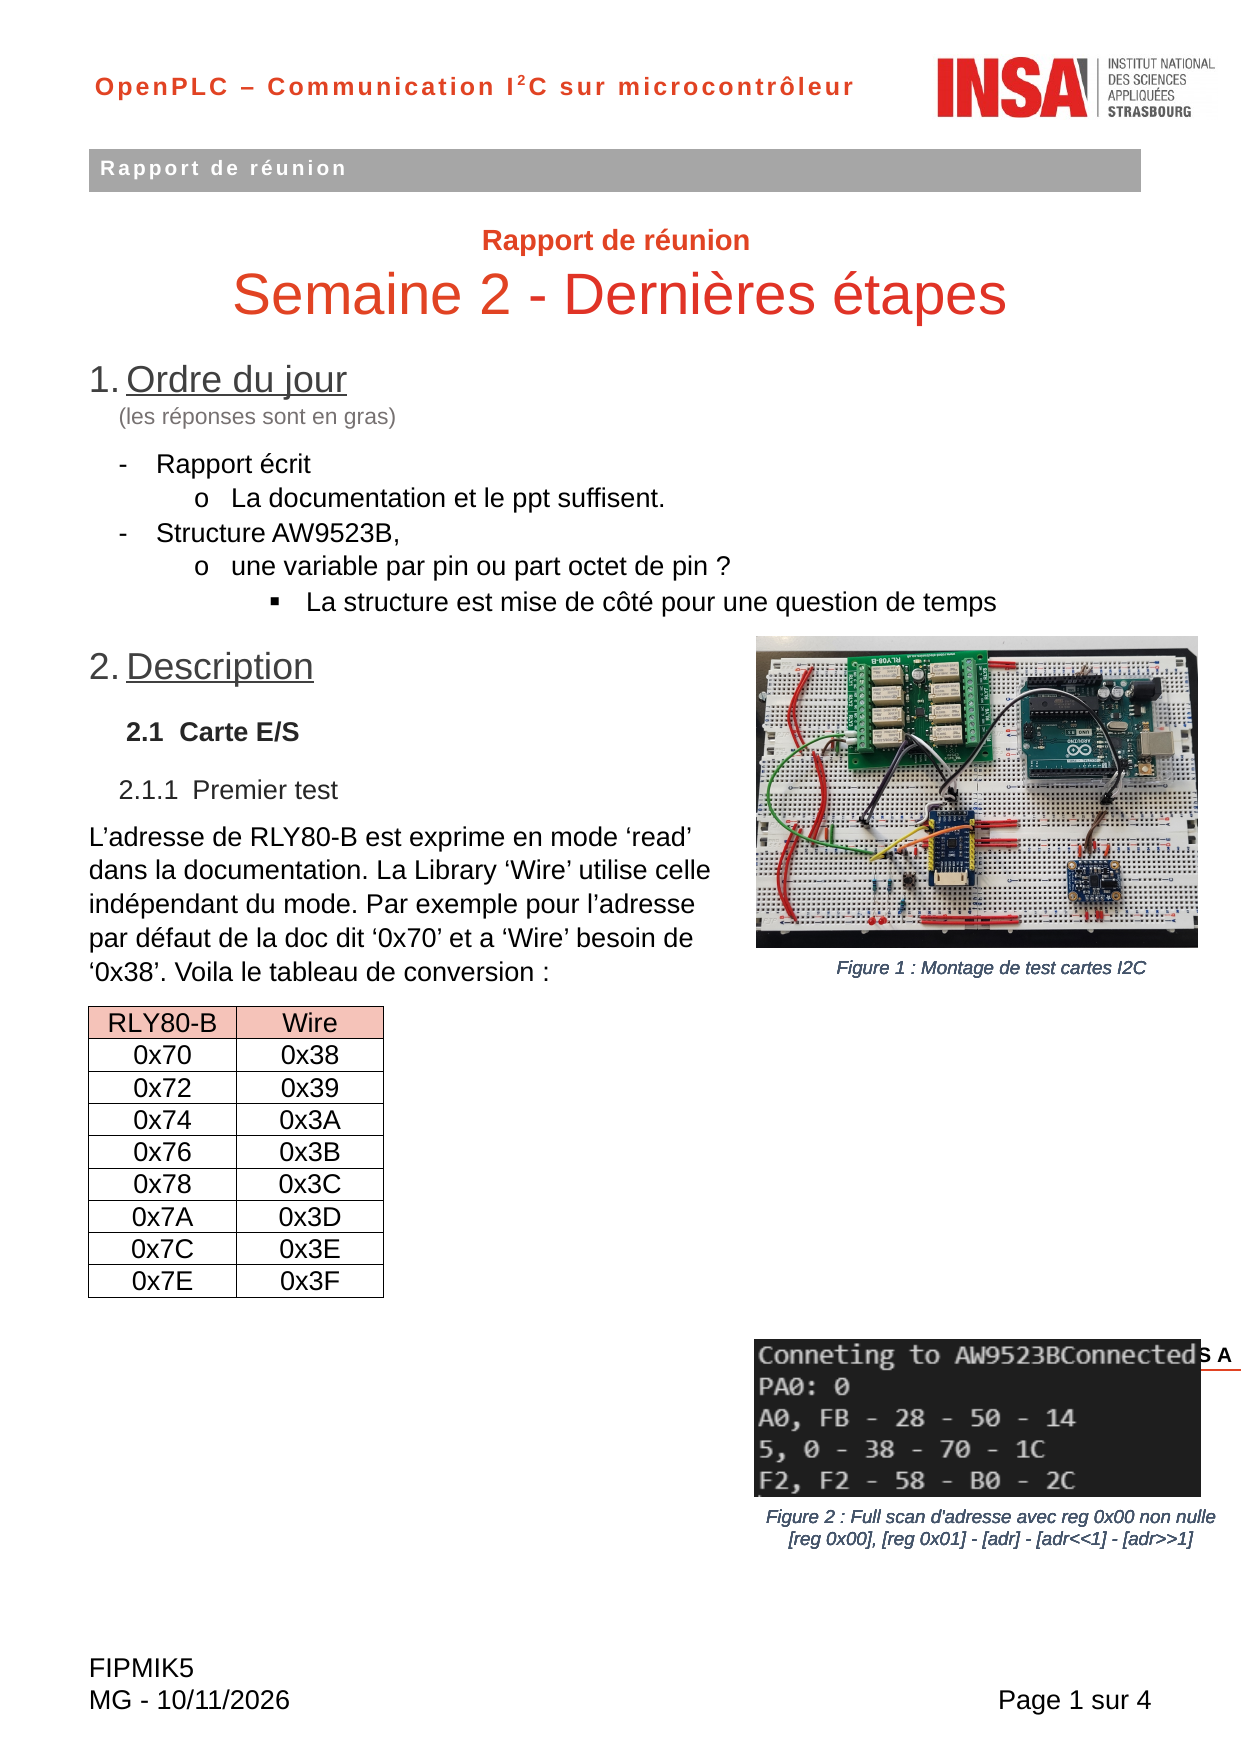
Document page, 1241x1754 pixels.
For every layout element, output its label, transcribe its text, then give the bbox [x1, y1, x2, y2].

table_cell 0x38 [237, 1039, 383, 1071]
table_cell 0x3B [237, 1136, 383, 1167]
table_cell 0x3D [237, 1201, 383, 1232]
list La structure est mise de côté pour une question de temps [268, 586, 1152, 617]
subtitle Ordre du jour [89, 357, 1152, 400]
table_cell 0x3C [237, 1169, 383, 1200]
table_cell 0x3E [237, 1233, 383, 1264]
table_cell 0x7A [89, 1201, 236, 1232]
table_cell 0x78 [89, 1169, 236, 1200]
picture [754, 1339, 1201, 1497]
table_cell 0x70 [89, 1039, 236, 1071]
table_cell 0x7C [89, 1233, 236, 1264]
picture [756, 636, 1198, 948]
text L’adresse de RLY80-B est exprime en mode ‘read’ dans la documentation. La Library ‘Wire’ utilise celle indépendant du mode. Par exemple pour l’adresse par défaut de la doc dit ‘0x70’ et a ‘Wire’ besoin de ‘0x38’. Voila le tableau de conversion : [89, 821, 1152, 987]
list une variable par pin ou part octet de pin ? [193, 550, 1152, 584]
table_cell 0x76 [89, 1136, 236, 1167]
table_cell 0x3A [237, 1104, 383, 1135]
subtitle Description [89, 644, 756, 687]
table_cell 0x7E [89, 1265, 236, 1297]
list Rapport écrit [118, 448, 1152, 480]
subtitle Carte E/S [126, 716, 756, 747]
list La documentation et le ppt suffisent. [193, 482, 1152, 515]
table_cell 0x74 [89, 1104, 236, 1135]
subtitle Rapport de réunion [89, 223, 1152, 257]
table_header Wire [237, 1007, 383, 1038]
table_cell 0x3F [237, 1265, 383, 1297]
table_cell 0x39 [237, 1072, 383, 1103]
table_cell 0x72 [89, 1072, 236, 1103]
title Semaine 2 - Dernières étapes [89, 259, 1152, 326]
text (les réponses sont en gras) [118, 403, 1152, 430]
picture [932, 54, 1218, 120]
list Structure AW9523B, [118, 517, 1152, 548]
subtitle Premier test [118, 774, 756, 806]
table_header RLY80-B [89, 1007, 236, 1038]
